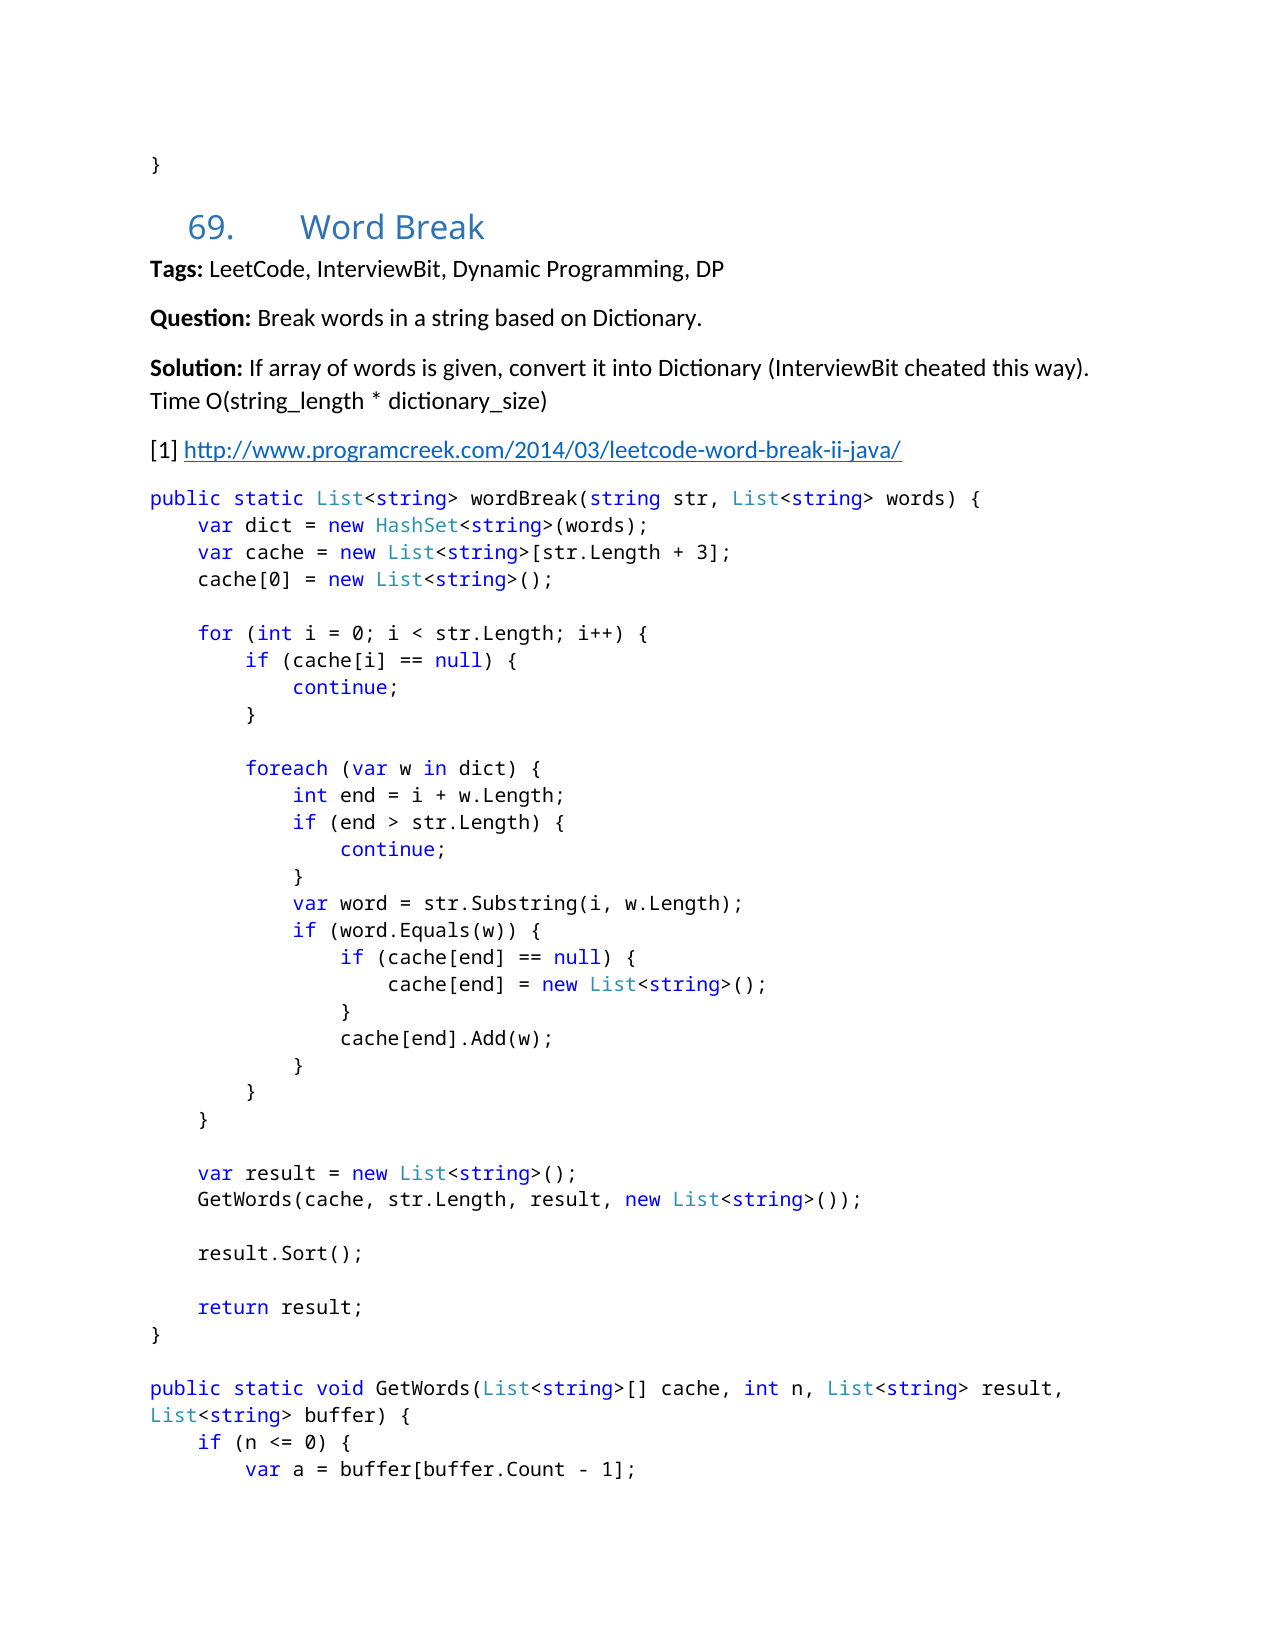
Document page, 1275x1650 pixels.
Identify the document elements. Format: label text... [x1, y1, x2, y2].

text } [150, 1051, 1125, 1078]
text int end = i + w.Length; [150, 781, 1125, 808]
text var dict = new HashSet<string>(words); [150, 511, 1125, 538]
subtitle Word Break [187, 204, 1125, 249]
text var result = new List<string>(); [150, 1159, 1125, 1186]
text if (word.Equals(w)) { [150, 916, 1125, 943]
text var a = buffer[buffer.Count - 1]; [150, 1456, 1125, 1482]
text GetWords(cache, str.Length, result, new List<string>()); [150, 1186, 1125, 1213]
text } [150, 1078, 1125, 1105]
text public static void GetWords(List<string>[] cache, int n, List<string> result, List<string> buffer) { [150, 1374, 1125, 1428]
text Solution: If array of words is given, convert it into Dictionary (InterviewBit cheated this way). Time O(string_length * dictionary_size) [150, 352, 1125, 416]
text for (int i = 0; i < str.Length; i++) { [150, 619, 1125, 646]
text var word = str.Substring(i, w.Length); [150, 889, 1125, 916]
text } [150, 997, 1125, 1024]
text } [150, 150, 1125, 177]
text public static List<string> wordBreak(string str, List<string> words) { [150, 484, 1125, 511]
text foreach (var w in dict) { [150, 754, 1125, 781]
text continue; [150, 835, 1125, 862]
text var cache = new List<string>[str.Length + 3]; [150, 538, 1125, 565]
text cache[end] = new List<string>(); [150, 970, 1125, 997]
text cache[end].Add(w); [150, 1024, 1125, 1051]
text cache[0] = new List<string>(); [150, 565, 1125, 592]
text } [150, 1321, 1125, 1348]
text if (end > str.Length) { [150, 808, 1125, 835]
text if (n <= 0) { [150, 1428, 1125, 1456]
text } [150, 1105, 1125, 1132]
text } [150, 862, 1125, 889]
text [1] http://www.programcreek.com/2014/03/leetcode-word-break-ii-java/ [150, 435, 1125, 465]
text result.Sort(); [150, 1240, 1125, 1267]
text continue; [150, 673, 1125, 700]
text return result; [150, 1294, 1125, 1321]
text Tags: LeetCode, InterviewBit, Dynamic Programming, DP [150, 253, 1125, 283]
text if (cache[i] == null) { [150, 646, 1125, 673]
text if (cache[end] == null) { [150, 943, 1125, 970]
text Question: Break words in a string based on Dictionary. [150, 303, 1125, 333]
text } [150, 700, 1125, 727]
